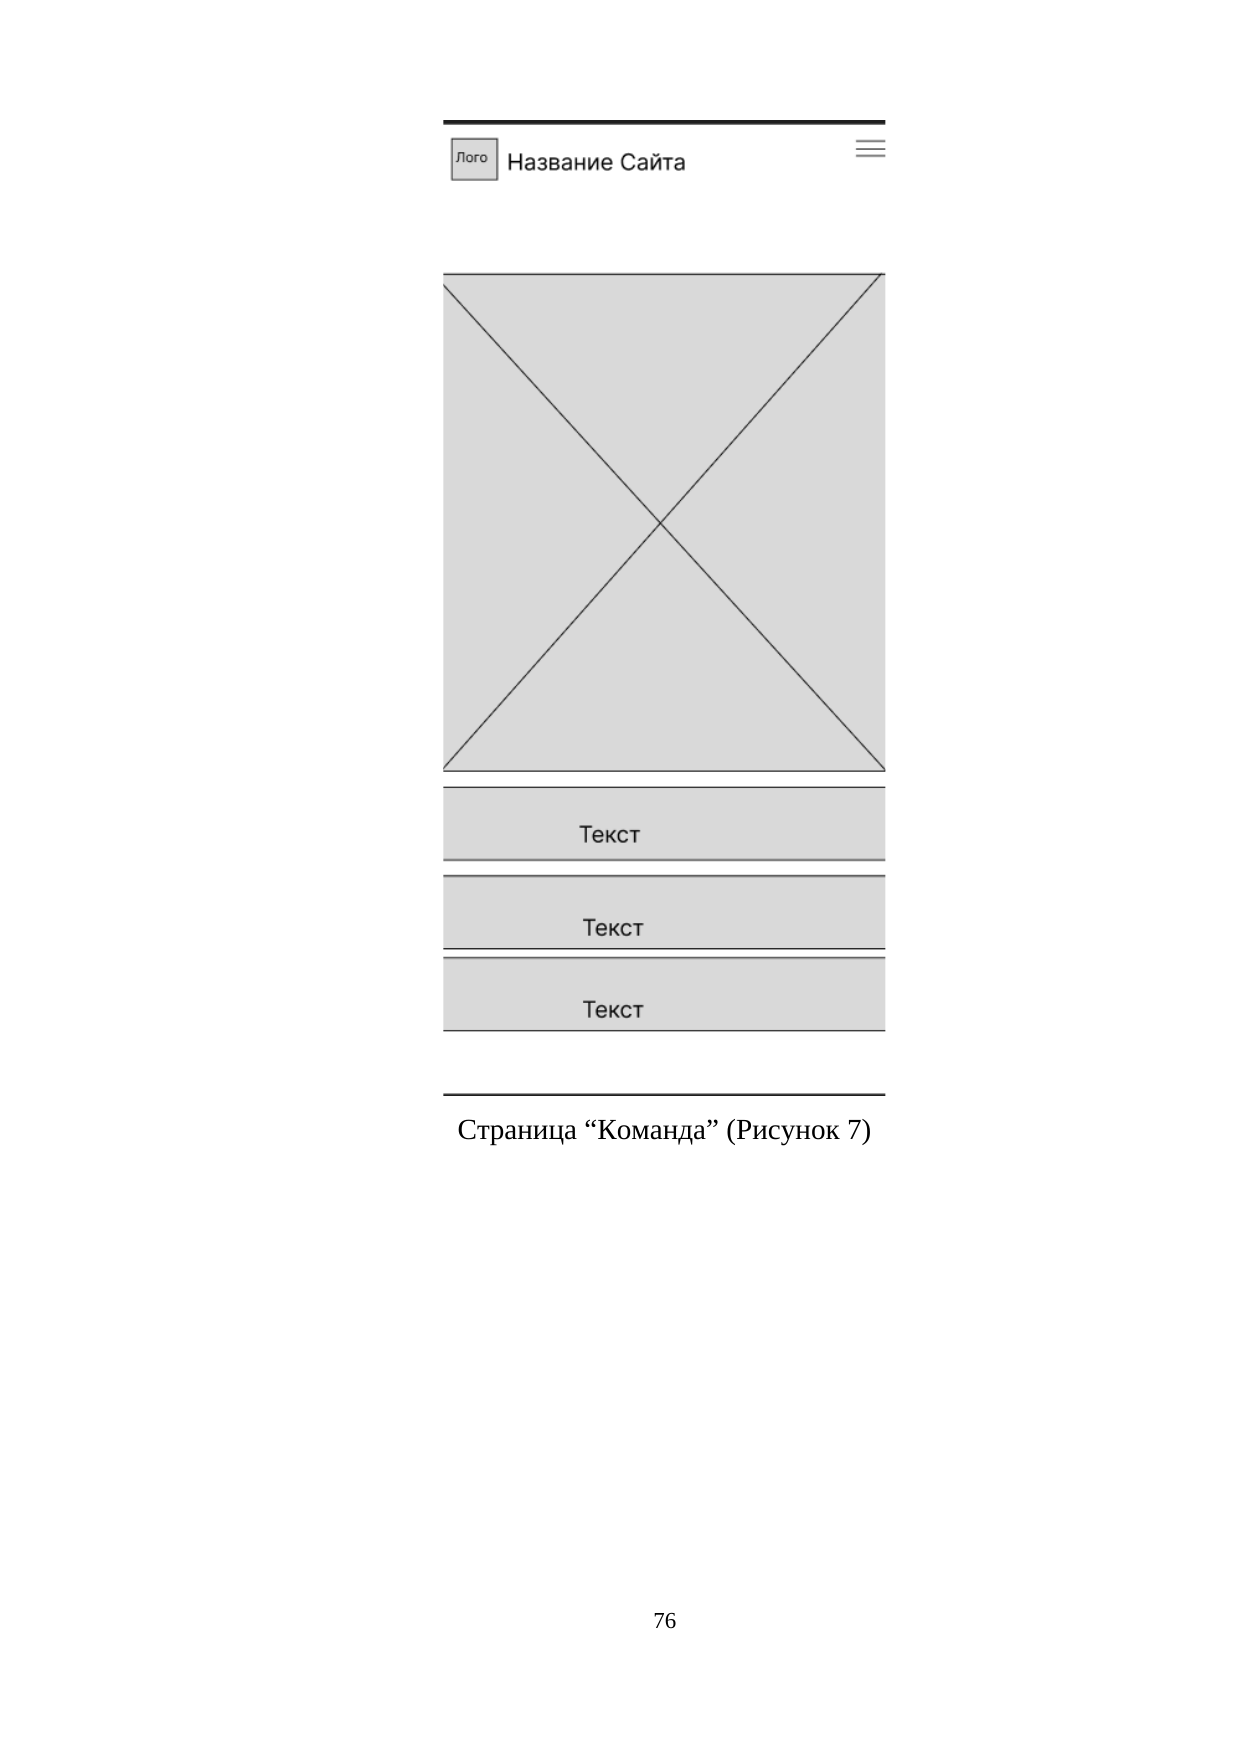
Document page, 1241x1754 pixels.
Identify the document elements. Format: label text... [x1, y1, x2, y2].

picture [443, 120, 886, 1096]
text Страница “Команда” (Рисунок 7) [177, 1112, 1152, 1146]
